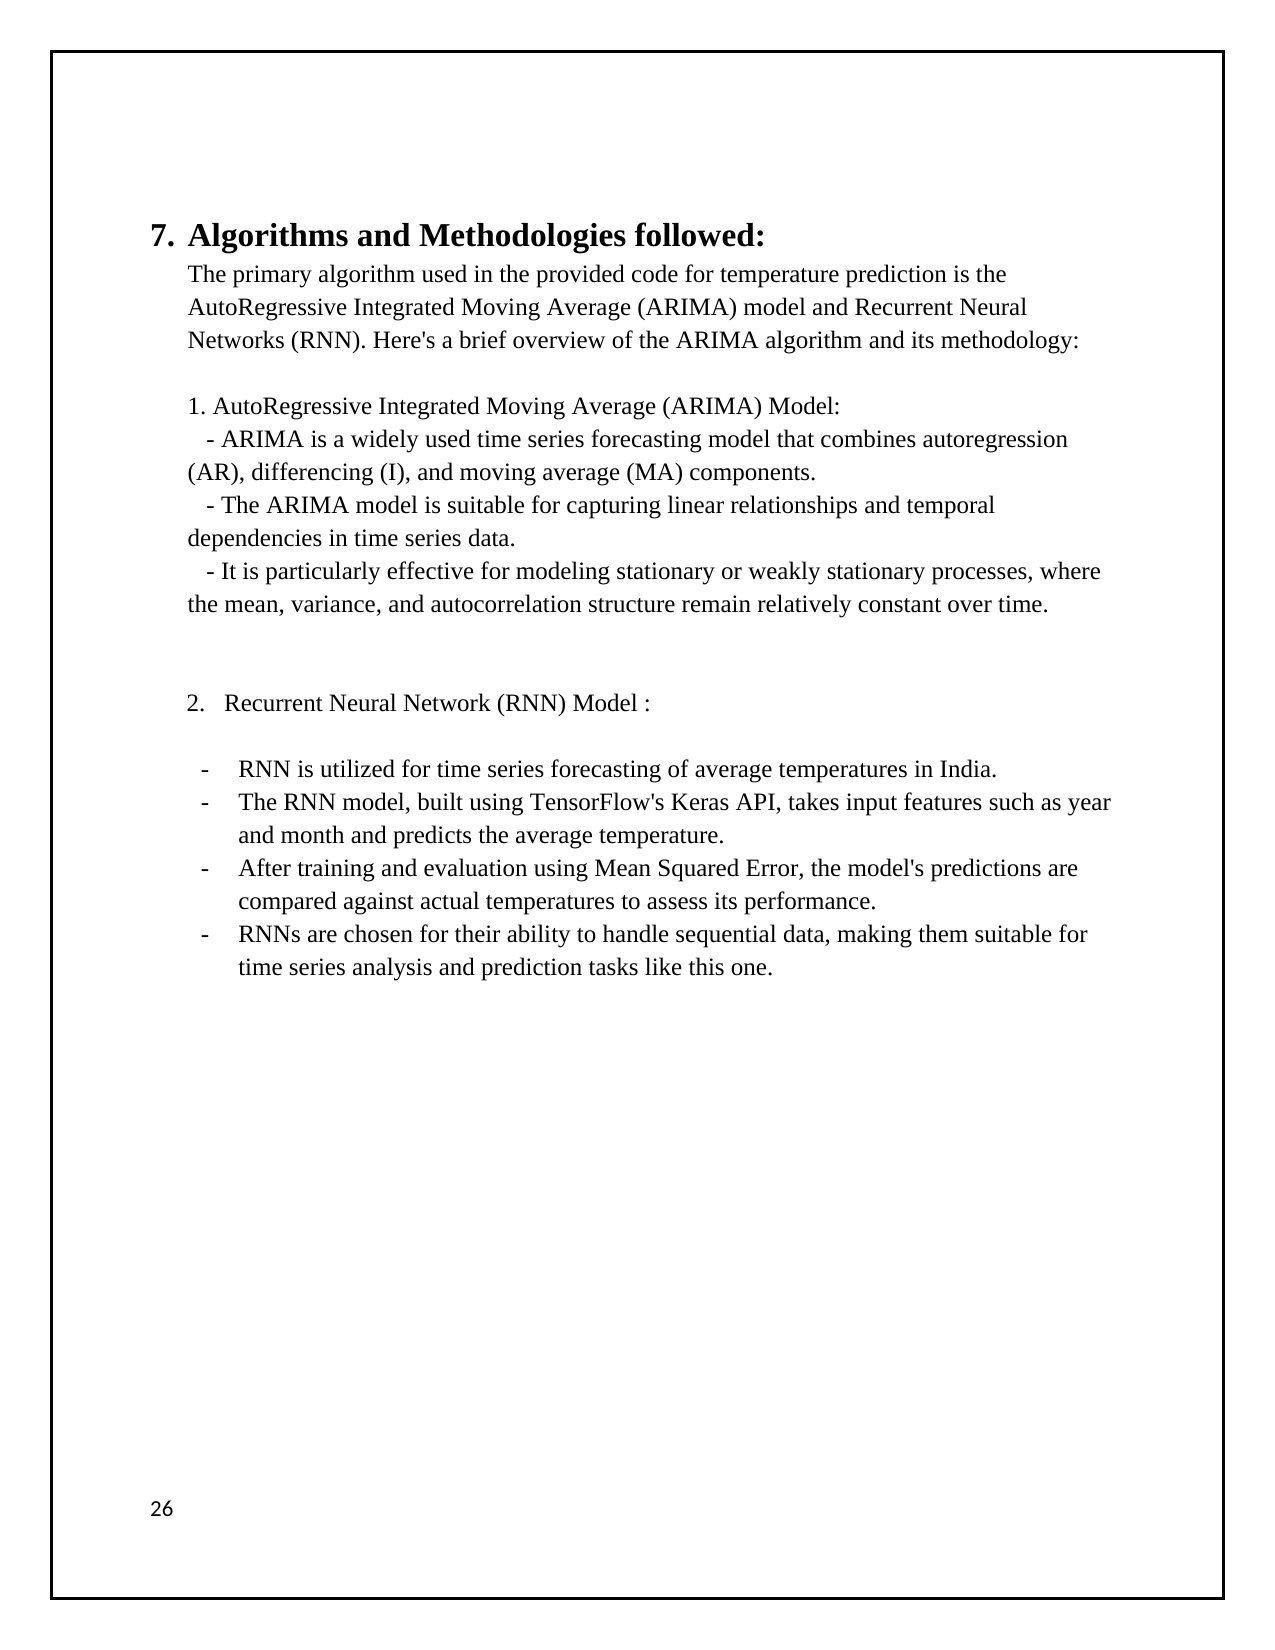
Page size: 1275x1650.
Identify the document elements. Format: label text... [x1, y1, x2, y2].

list Recurrent Neural Network (RNN) Model : [186, 688, 1125, 717]
list The primary algorithm used in the provided code for temperature prediction is the AutoRegressive Integrated Moving Average (ARIMA) model and Recurrent Neural Networks (RNN). Here's a brief overview of the ARIMA algorithm and its methodology: [187, 259, 1125, 354]
list - It is particularly effective for modeling stationary or weakly stationary processes, where the mean, variance, and autocorrelation structure remain relatively constant over time. [187, 556, 1125, 618]
list RNN is utilized for time series forecasting of average temperatures in India. [201, 754, 1125, 783]
list RNNs are chosen for their ability to handle sequential data, making them suitable for time series analysis and prediction tasks like this one. [201, 919, 1125, 981]
list - The ARIMA model is suitable for capturing linear relationships and temporal dependencies in time series data. [187, 490, 1125, 552]
list 1. AutoRegressive Integrated Moving Average (ARIMA) Model: [187, 391, 1125, 420]
list Algorithms and Methodologies followed: [150, 215, 1125, 253]
list After training and evaluation using Mean Squared Error, the model's predictions are compared against actual temperatures to assess its performance. [201, 853, 1125, 915]
list - ARIMA is a widely used time series forecasting model that combines autoregression (AR), differencing (I), and moving average (MA) components. [187, 424, 1125, 486]
list The RNN model, built using TensorFlow's Keras API, takes input features such as year and month and predicts the average temperature. [201, 787, 1125, 849]
